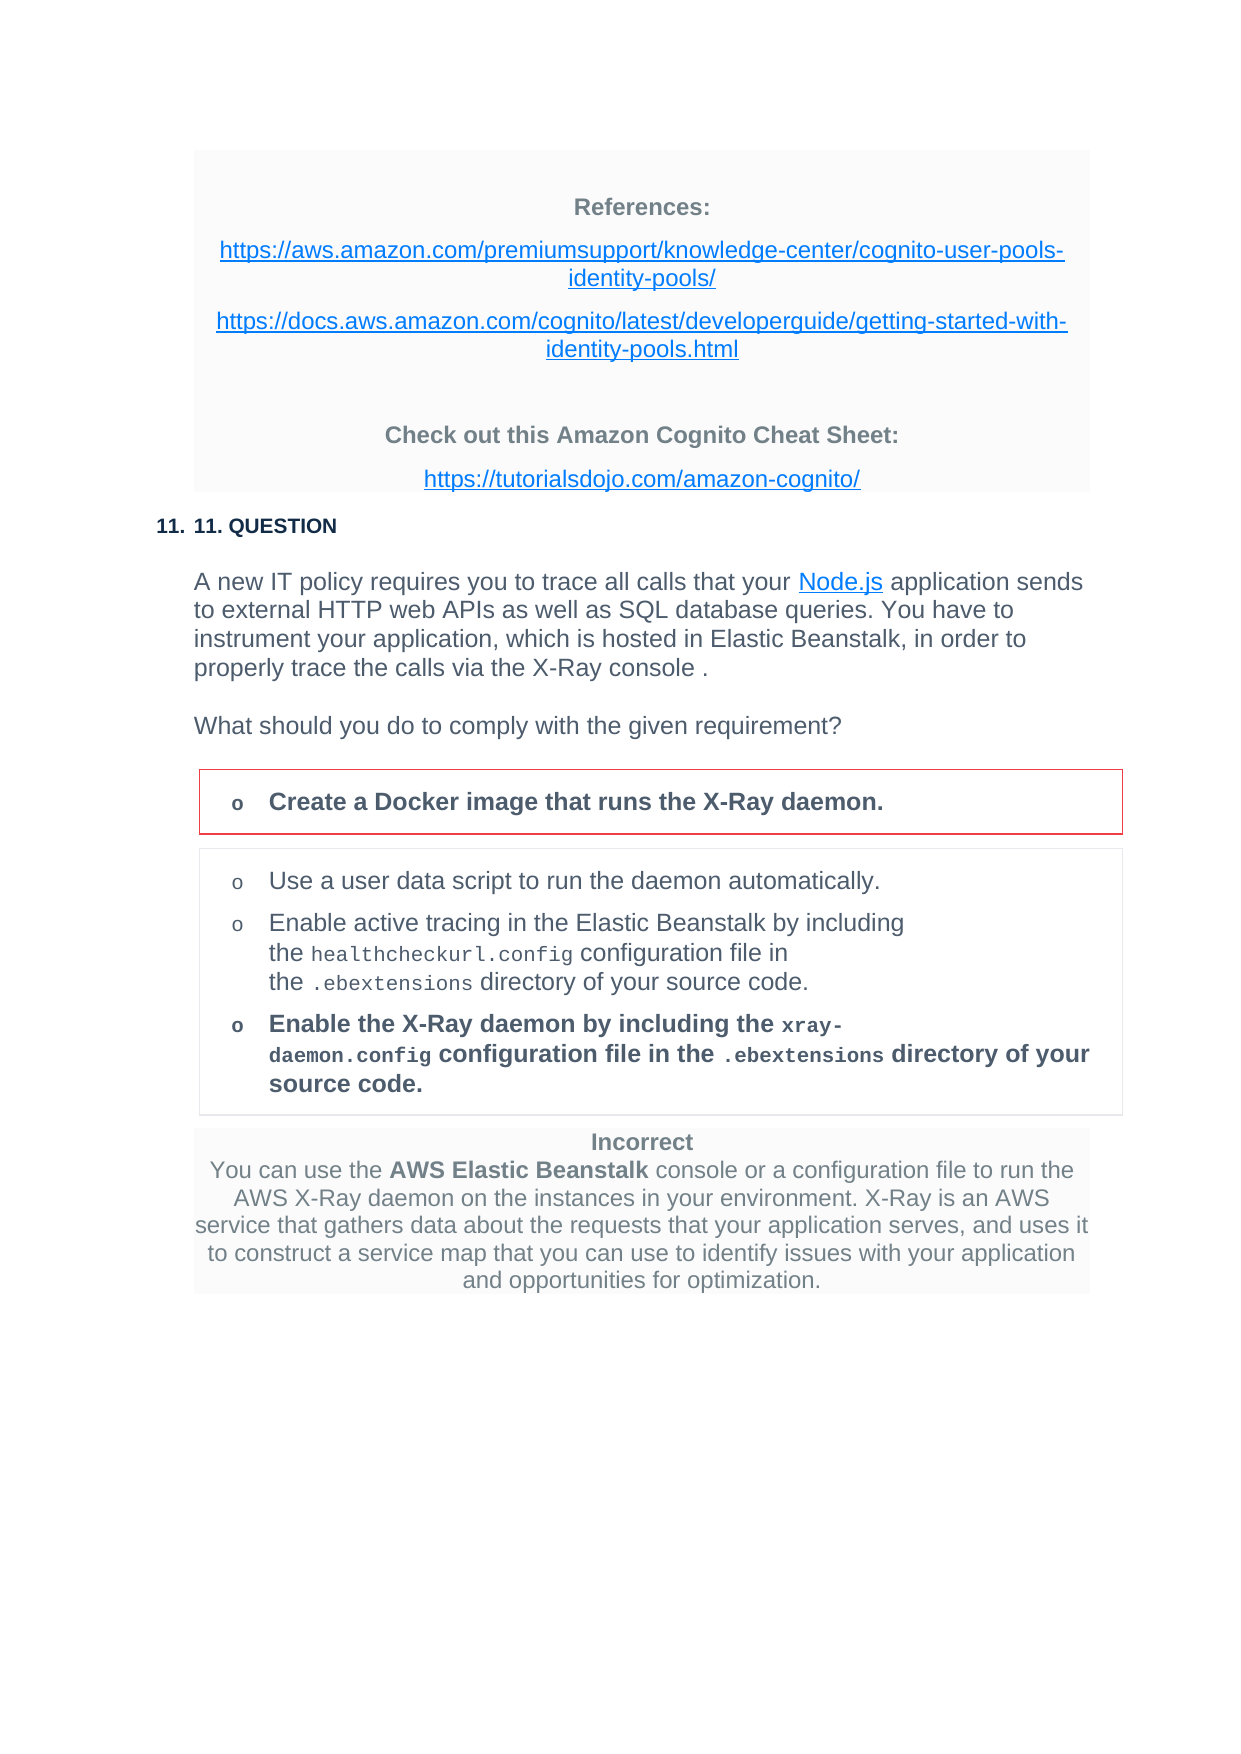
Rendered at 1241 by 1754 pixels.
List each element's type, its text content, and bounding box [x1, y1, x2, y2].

text What should you do to comply with the given requirement? [194, 711, 1090, 739]
text Incorrect [194, 1128, 1090, 1156]
text References: [194, 193, 1090, 221]
list 11. Question [156, 505, 1090, 537]
text You can use the AWS Elastic Beanstalk console or a configuration file to run the AWS X-Ray daemon on the instances in your environment. X-Ray is an AWS service that gathers data about the requests that your application serves, and uses it to construct a service map that you can use to identify issues with your application and opportunities for optimization. [194, 1156, 1090, 1294]
list Use a user data script to run the daemon automatically. [200, 849, 1122, 889]
text Check out this Amazon Cognito Cheat Sheet: [194, 421, 1090, 449]
list Enable active tracing in the Elastic Beanstalk by including the healthcheckurl.config configuration file in the .ebextensions directory of your source code. [200, 889, 1122, 991]
list Create a Docker image that runs the X-Ray daemon. [200, 770, 1122, 833]
text A new IT policy requires you to trace all calls that your Node.js application sends to external HTTP web APIs as well as SQL database queries. You have to instrument your application, which is hosted in Elastic Beanstalk, in order to properly trace the calls via the X-Ray console . [194, 567, 1090, 682]
text https://tutorialsdojo.com/amazon-cognito/ [194, 464, 1090, 492]
list Enable the X-Ray daemon by including the xray-daemon.config configuration file in the .ebextensions directory of your source code. [200, 991, 1122, 1114]
text https://aws.amazon.com/premiumsupport/knowledge-center/cognito-user-pools-identity-pools/ [194, 236, 1090, 292]
text https://docs.aws.amazon.com/cognito/latest/developerguide/getting-started-with-identity-pools.html [194, 307, 1090, 362]
